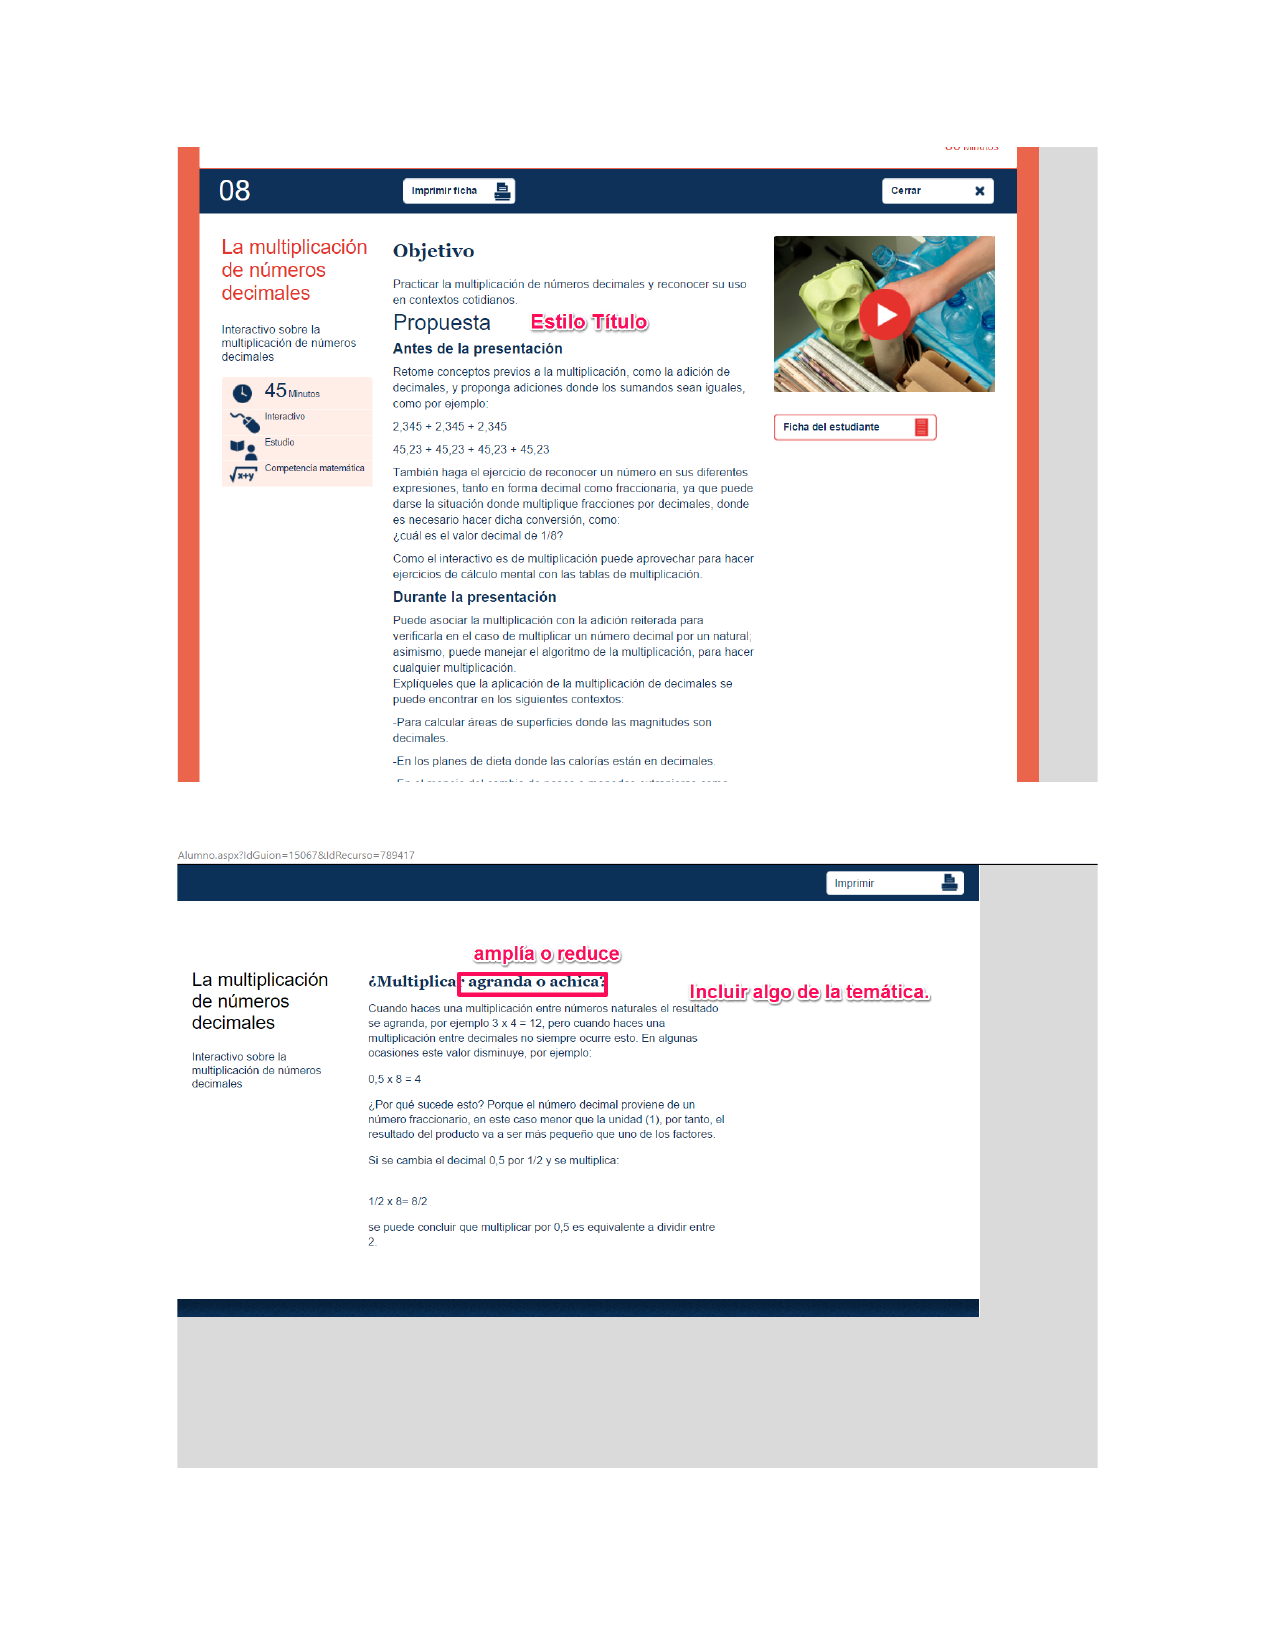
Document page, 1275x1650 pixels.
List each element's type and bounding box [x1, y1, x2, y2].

picture [177, 847, 1098, 1468]
picture [177, 147, 1098, 782]
